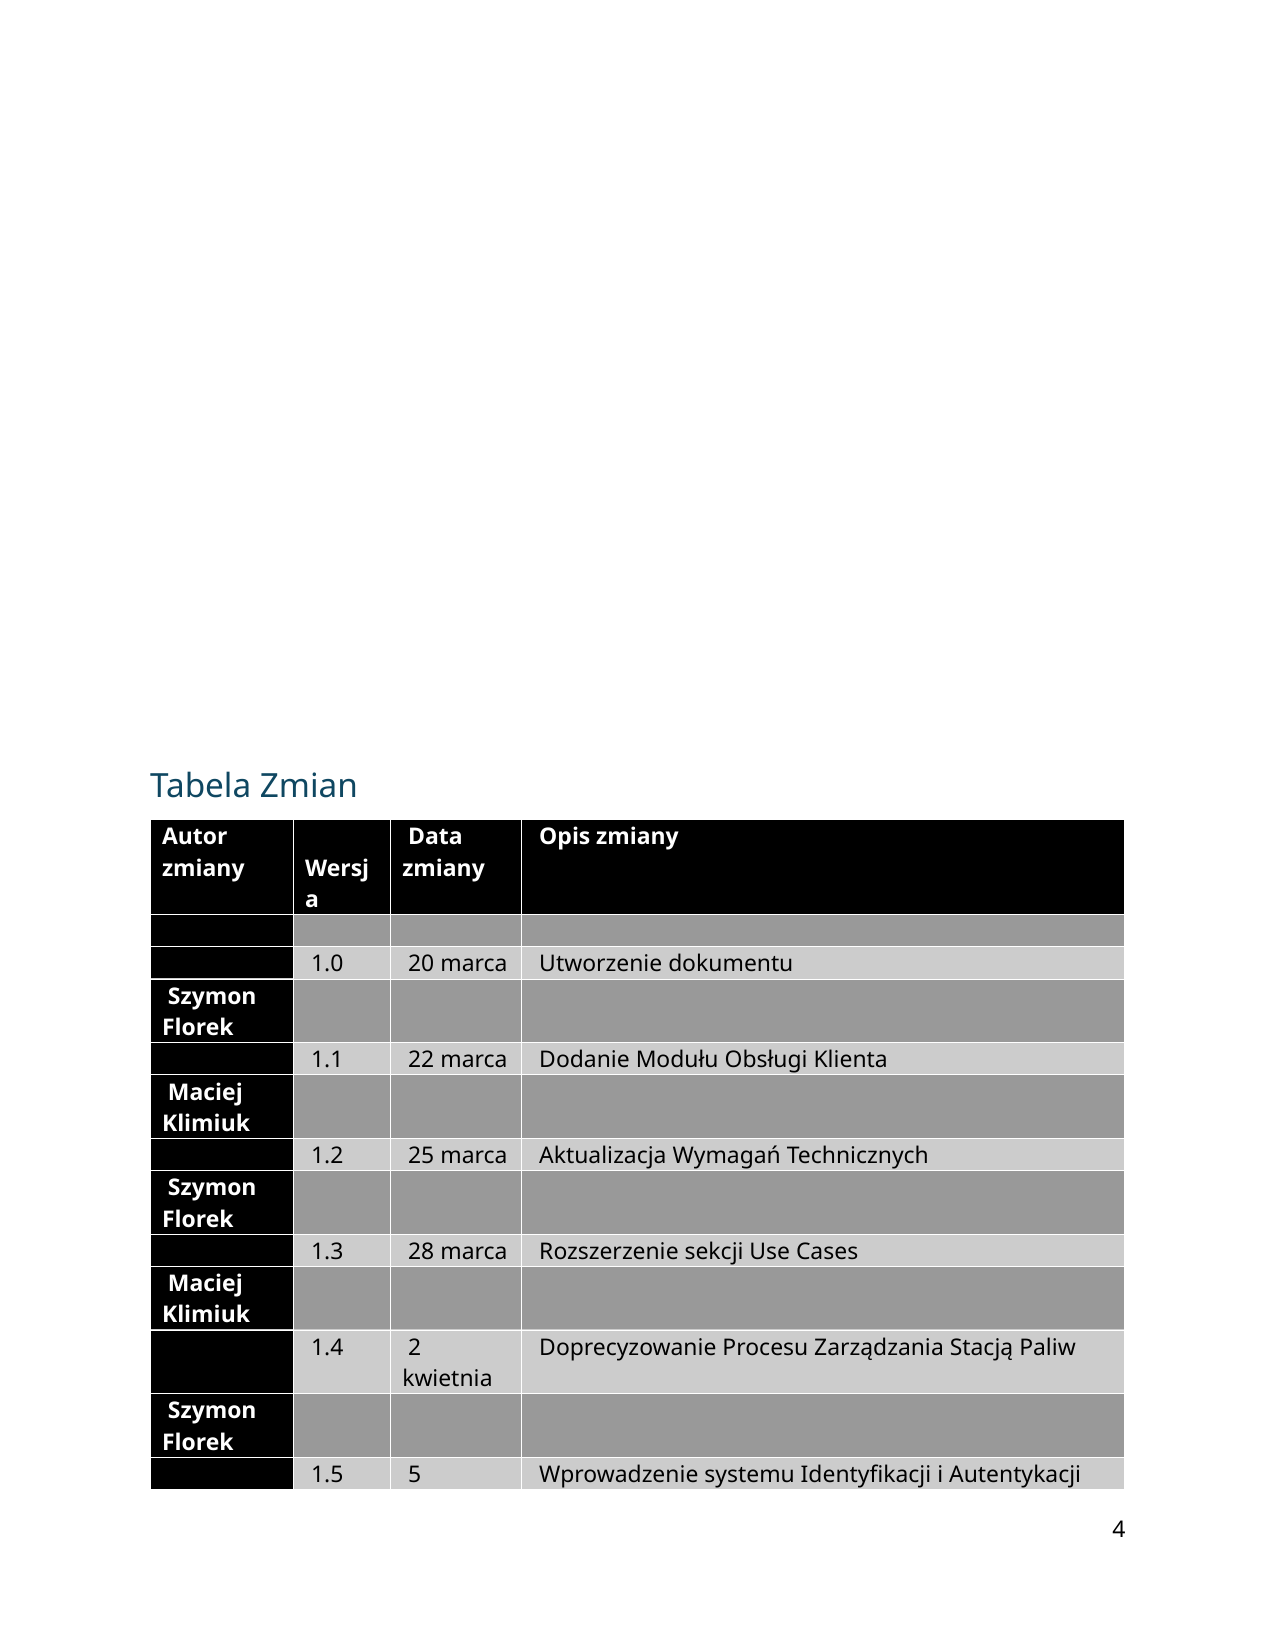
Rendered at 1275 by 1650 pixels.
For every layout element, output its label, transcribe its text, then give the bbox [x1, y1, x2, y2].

table_cell [151, 1043, 293, 1074]
table_header Wersja [294, 820, 390, 914]
table_cell Szymon Florek [151, 1171, 293, 1234]
table_cell [522, 1171, 1124, 1234]
table_cell [522, 1075, 1124, 1138]
table_cell Szymon Florek [151, 1394, 293, 1457]
table_cell 1.2 [294, 1139, 390, 1170]
table_cell Utworzenie dokumentu [522, 947, 1124, 978]
table_cell 1.4 [294, 1331, 390, 1393]
table_cell Dodanie Modułu Obsługi Klienta [522, 1043, 1124, 1074]
table_cell Maciej Klimiuk [151, 1267, 293, 1329]
table_cell [522, 915, 1124, 946]
table_cell 22 marca [391, 1043, 521, 1074]
table_cell Maciej Klimiuk [151, 1075, 293, 1138]
table_cell [391, 980, 521, 1042]
table_cell 5 kwietnia [391, 1458, 521, 1489]
table_cell [151, 1331, 293, 1393]
table_cell [151, 1235, 293, 1266]
table_cell [151, 915, 293, 946]
table_cell [294, 1394, 390, 1457]
subtitle Tabela Zmian [150, 762, 1125, 807]
table_cell 25 marca [391, 1139, 521, 1170]
table_header Data zmiany [391, 820, 521, 914]
table_cell Doprecyzowanie Procesu Zarządzania Stacją Paliw [522, 1331, 1124, 1393]
table_cell [151, 1458, 293, 1489]
table_cell [391, 1267, 521, 1329]
table_cell [151, 1139, 293, 1170]
table_header Opis zmiany [522, 820, 1124, 914]
table_cell [294, 1171, 390, 1234]
table_cell [151, 947, 293, 978]
table_cell 2 kwietnia [391, 1331, 521, 1393]
table_cell 1.5 [294, 1458, 390, 1489]
table_cell Rozszerzenie sekcji Use Cases [522, 1235, 1124, 1266]
table_cell [391, 915, 521, 946]
table_cell 1.1 [294, 1043, 390, 1074]
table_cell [522, 1458, 1124, 1489]
table_cell [294, 1267, 390, 1329]
table_cell Aktualizacja Wymagań Technicznych [522, 1139, 1124, 1170]
table_cell [294, 980, 390, 1042]
table_cell 20 marca [391, 947, 521, 978]
table_cell [391, 1394, 521, 1457]
table_cell [391, 1075, 521, 1138]
table_cell [294, 915, 390, 946]
table_cell [522, 1267, 1124, 1329]
table_cell [522, 980, 1124, 1042]
table_cell 1.0 [294, 947, 390, 978]
table_cell [522, 1394, 1124, 1457]
table_cell 28 marca [391, 1235, 521, 1266]
table_cell [294, 1075, 390, 1138]
table_cell Szymon Florek [151, 980, 293, 1042]
table_cell [391, 1171, 521, 1234]
table_header Autor zmiany [151, 820, 293, 914]
table_cell 1.3 [294, 1235, 390, 1266]
